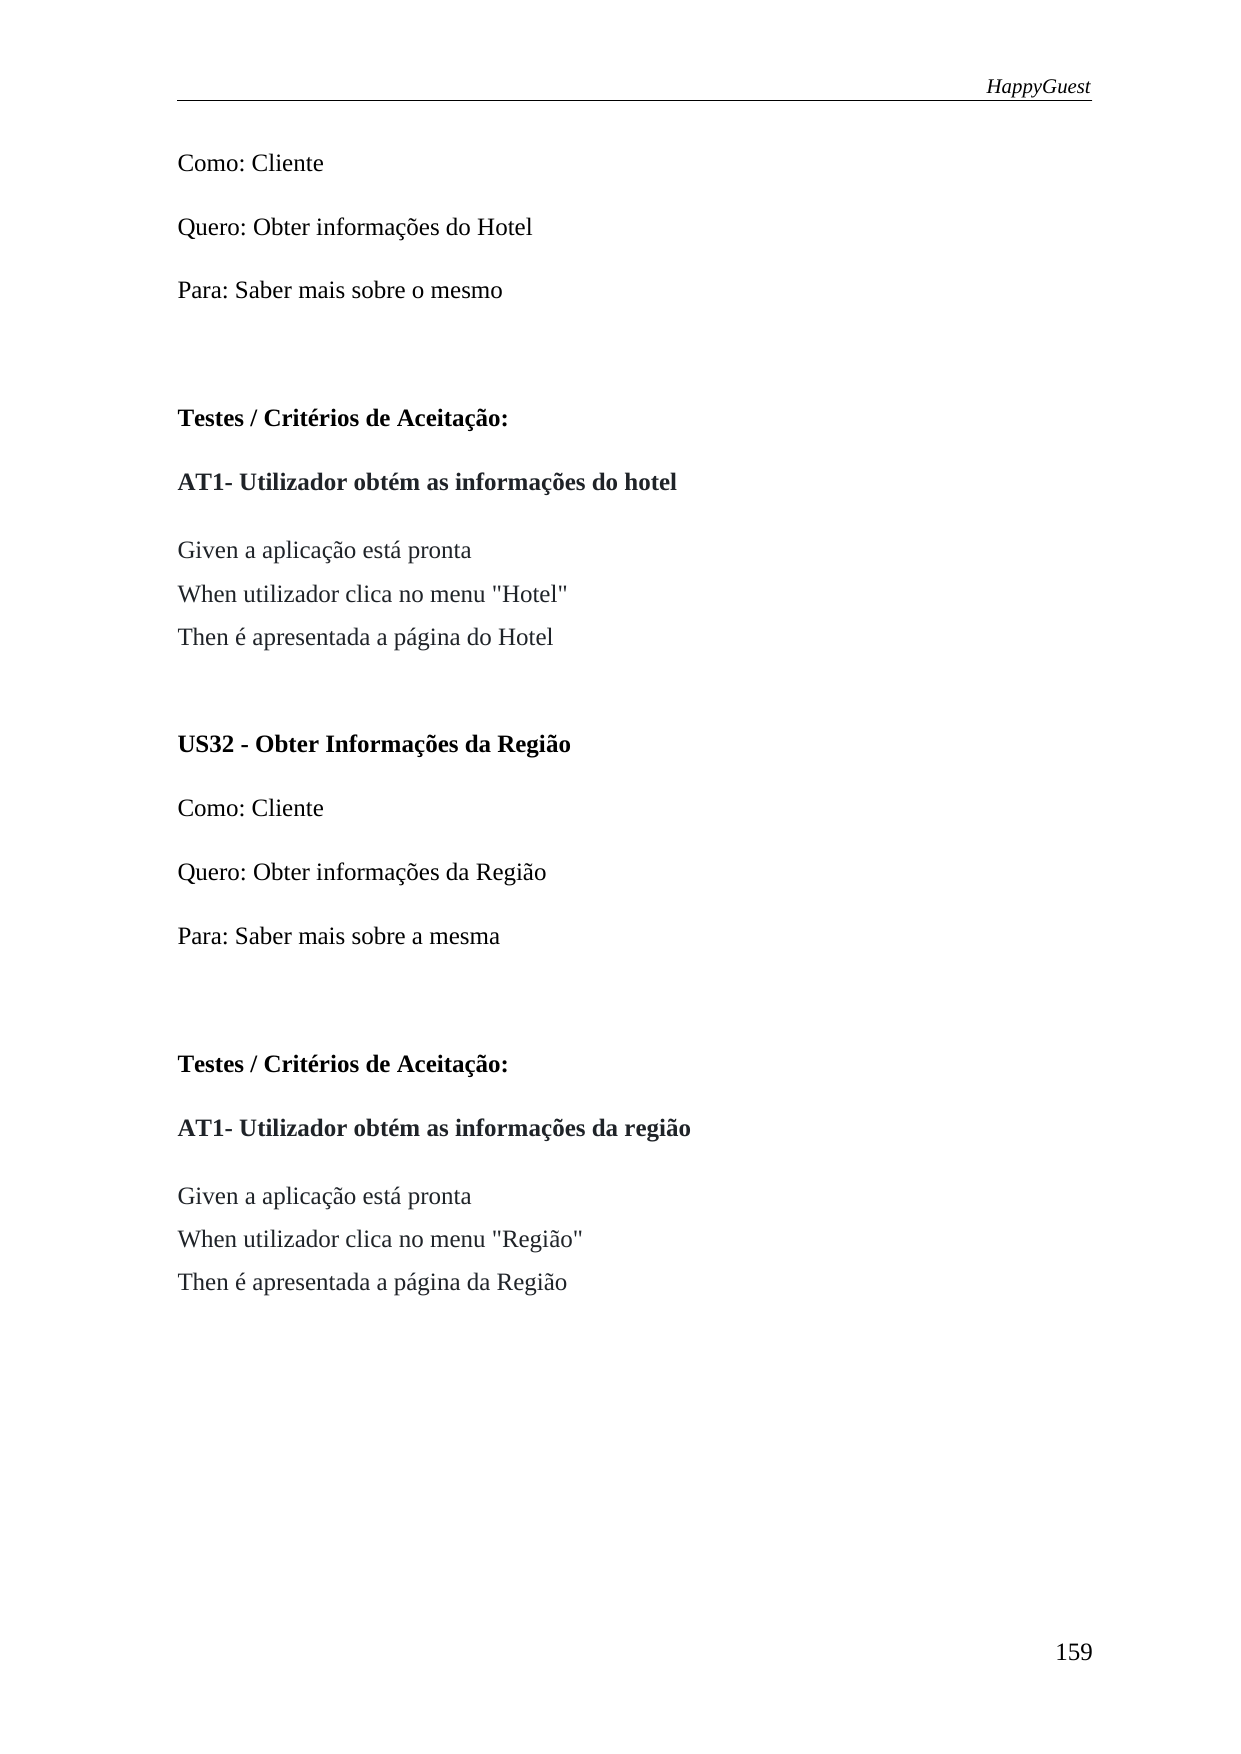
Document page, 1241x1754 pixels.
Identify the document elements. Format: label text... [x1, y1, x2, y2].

text Quero: Obter informações do Hotel [177, 212, 1092, 240]
text Como: Cliente [177, 793, 1092, 822]
text AT1- Utilizador obtém as informações da região [177, 1113, 1092, 1141]
text Given a aplicação está pronta When utilizador clica no menu "Hotel" Then é apresentada a página do Hotel [177, 536, 1092, 651]
text US32 - Obter Informações da Região [177, 729, 1092, 758]
text Quero: Obter informações da Região [177, 857, 1092, 886]
text Testes / Critérios de Aceitação: [177, 403, 1092, 432]
text Given a aplicação está pronta When utilizador clica no menu "Região" Then é apresentada a página da Região [177, 1181, 1092, 1296]
text Para: Saber mais sobre o mesmo [177, 276, 1092, 304]
text Para: Saber mais sobre a mesma [177, 921, 1092, 949]
text Testes / Critérios de Aceitação: [177, 1049, 1092, 1077]
text AT1- Utilizador obtém as informações do hotel [177, 467, 1092, 496]
text Como: Cliente [177, 148, 1092, 176]
